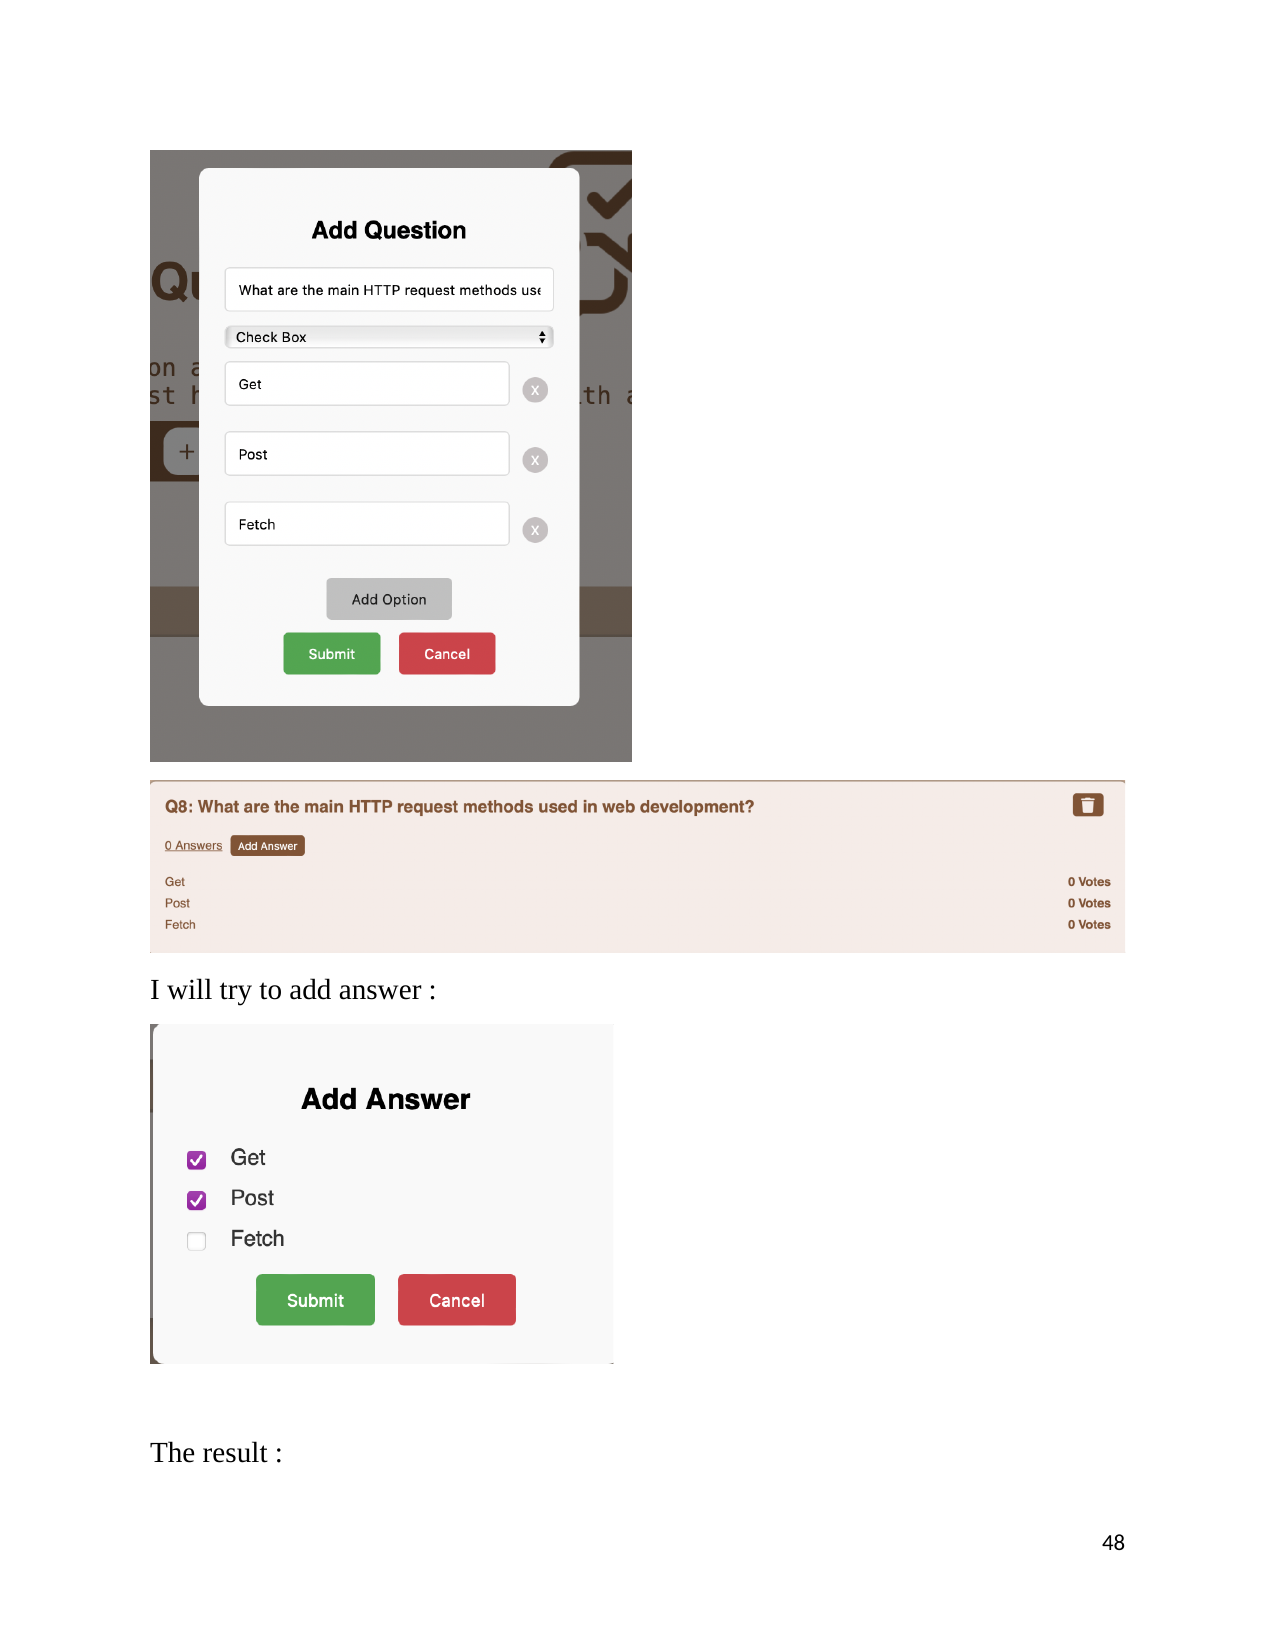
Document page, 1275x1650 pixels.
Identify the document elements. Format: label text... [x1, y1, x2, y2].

text The result : [150, 1435, 1125, 1469]
text I will try to add answer : [150, 972, 1125, 1005]
picture [150, 1024, 614, 1364]
picture [150, 780, 1125, 953]
picture [150, 150, 632, 762]
